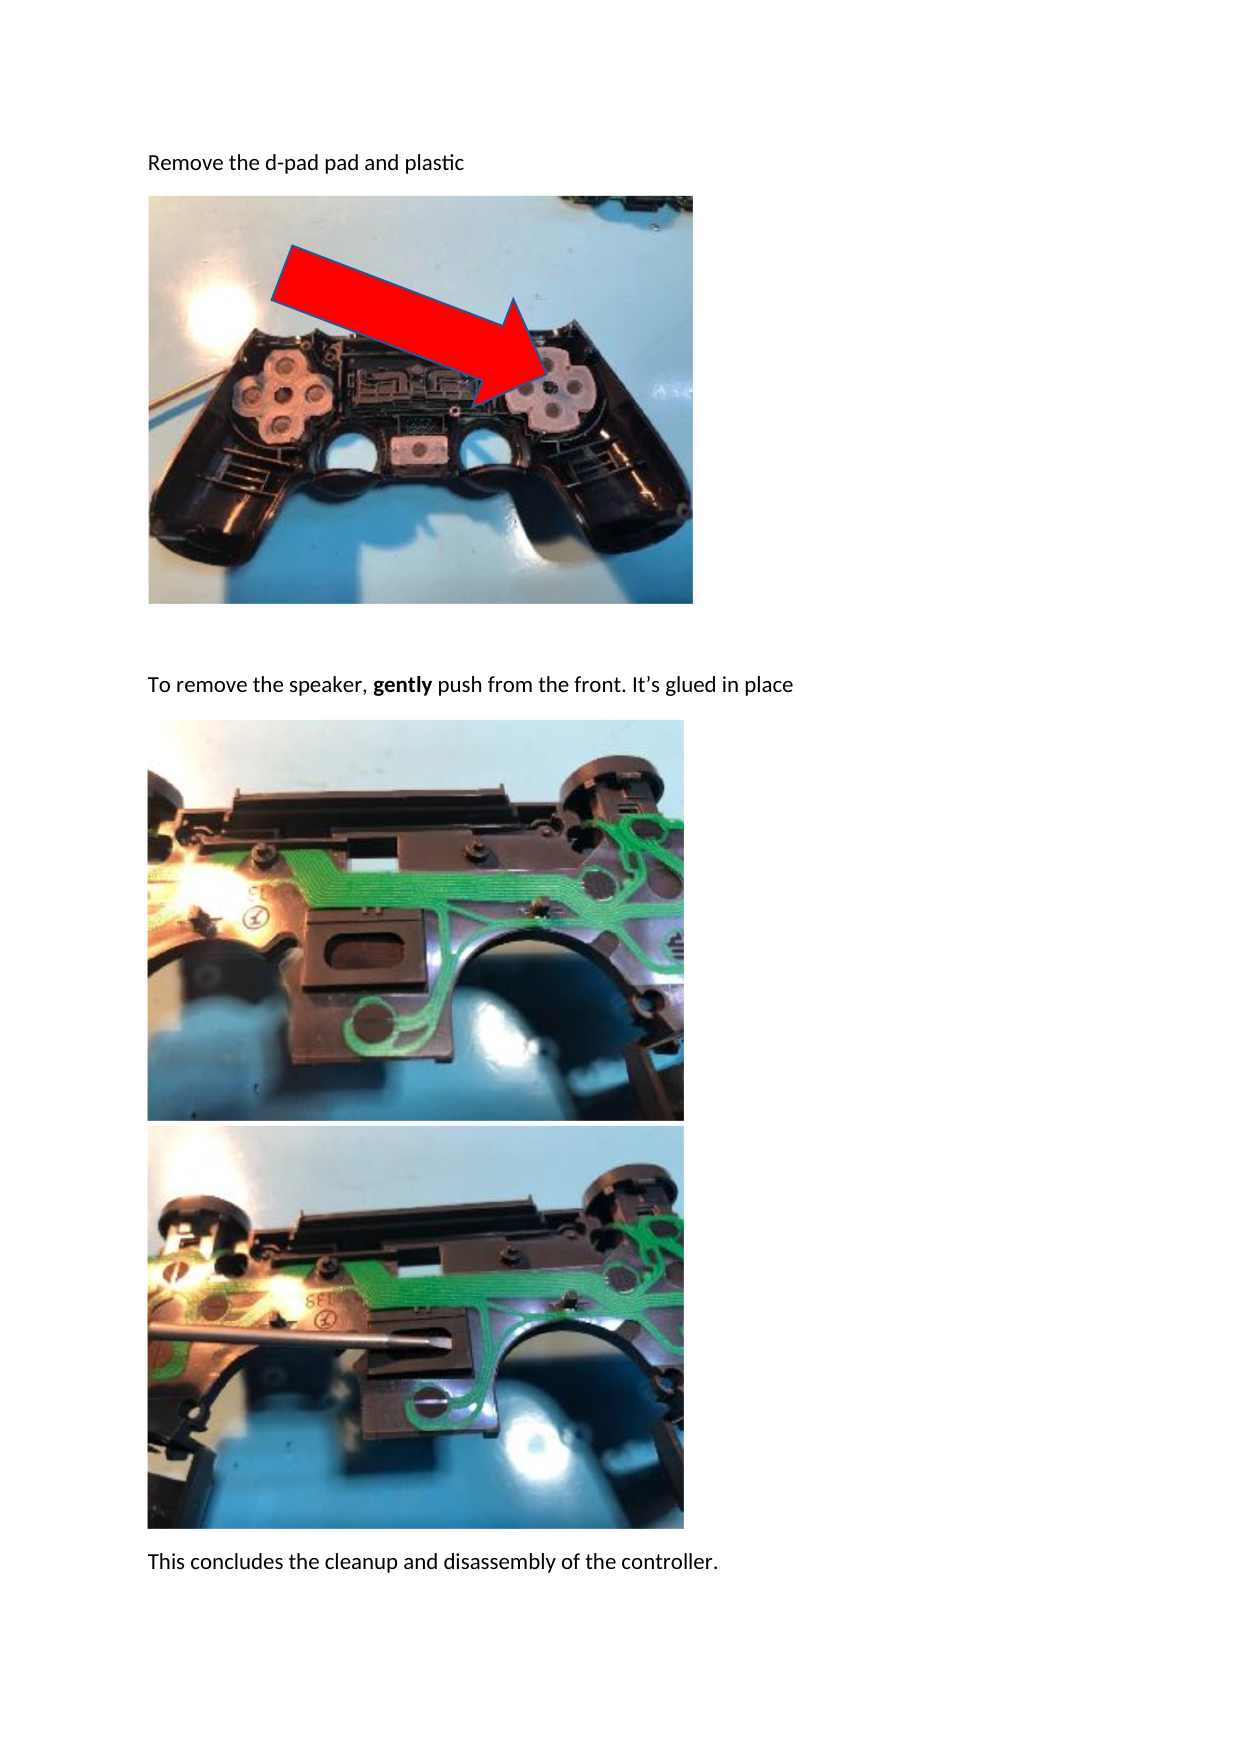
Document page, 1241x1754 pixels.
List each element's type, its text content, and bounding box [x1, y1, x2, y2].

picture [149, 196, 692, 603]
picture [148, 1126, 683, 1528]
text To remove the speaker, gently push from the front. It’s glued in place [148, 670, 1093, 698]
picture [148, 720, 683, 1120]
text Remove the d-pad pad and plastic [148, 148, 1093, 176]
text This concludes the cleanup and disassembly of the controller. [148, 1547, 1093, 1575]
